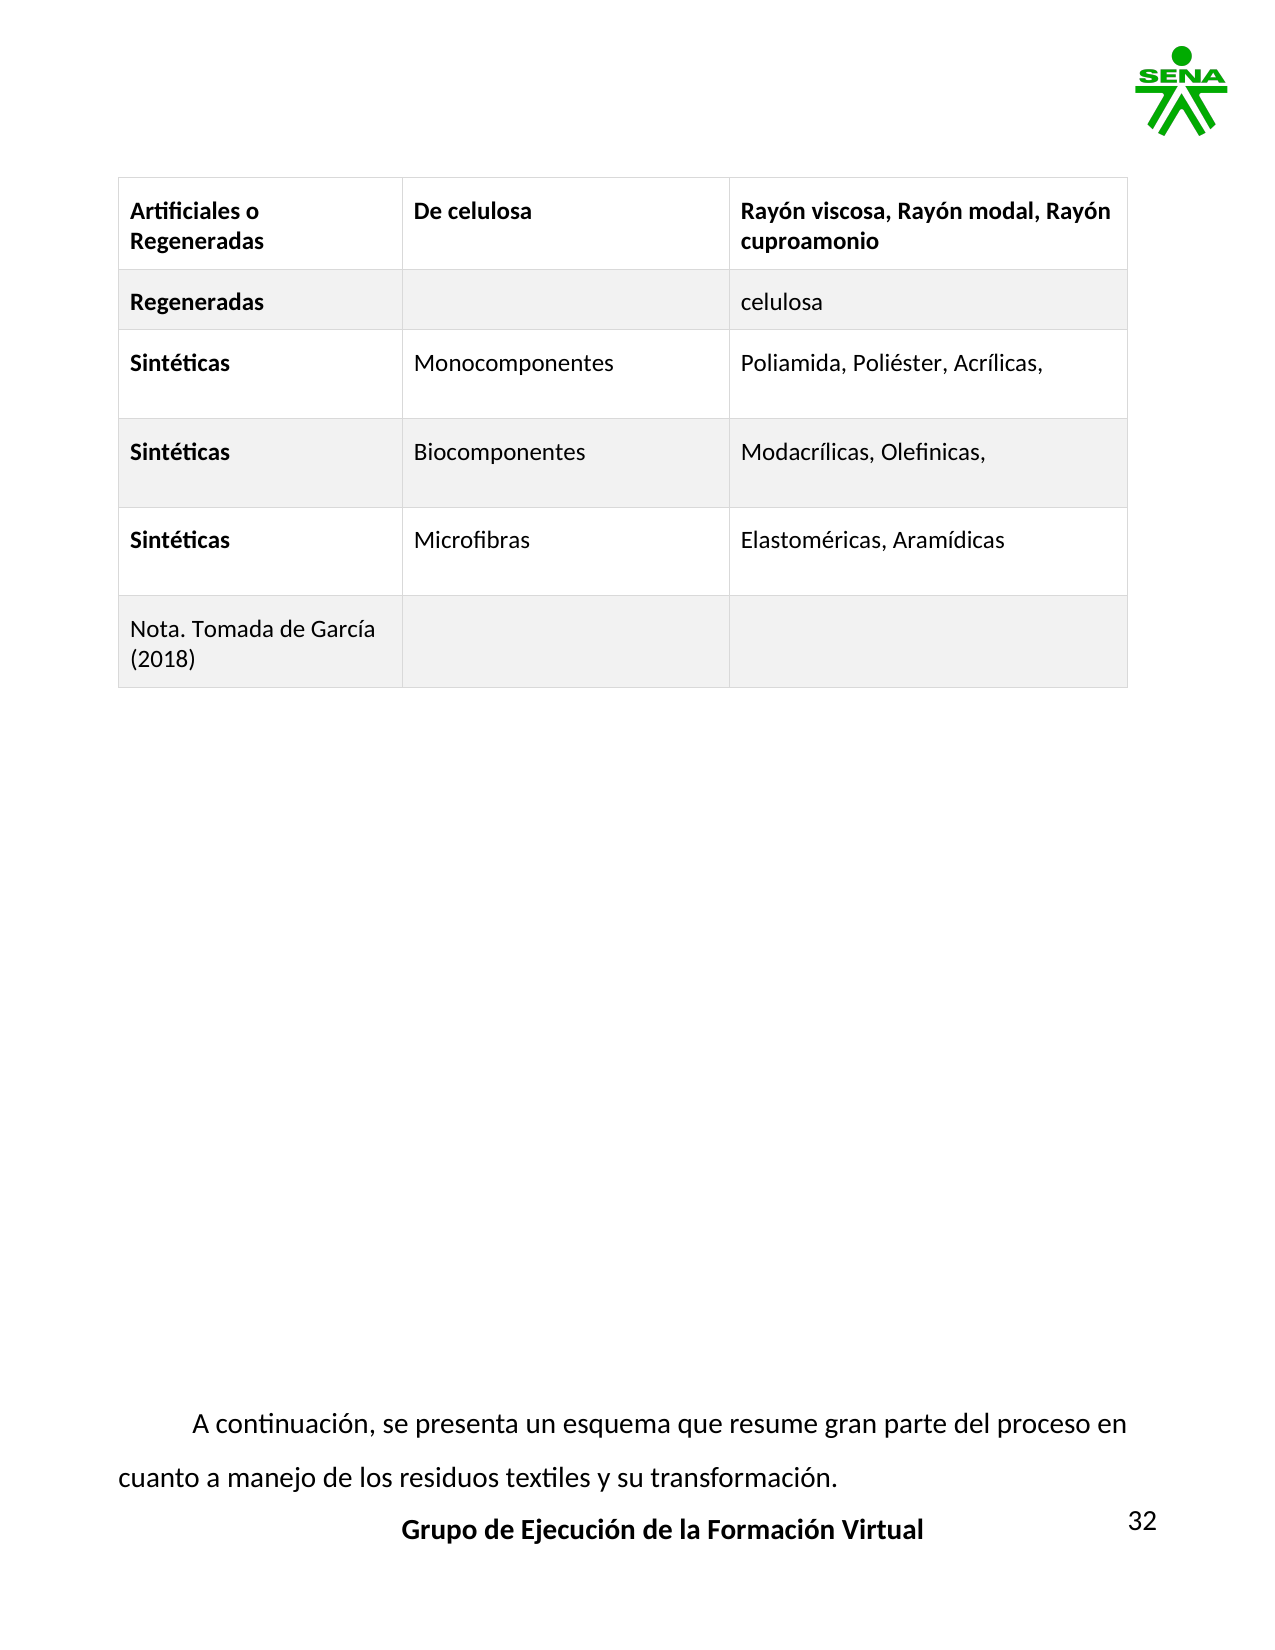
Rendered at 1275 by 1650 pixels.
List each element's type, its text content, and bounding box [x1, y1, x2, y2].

table_header Artificiales o Regeneradas [119, 178, 402, 268]
table_cell Sintéticas [119, 330, 402, 418]
picture [1135, 46, 1228, 136]
text A continuación, se presenta un esquema que resume gran parte del proceso en cuanto a manejo de los residuos textiles y su transformación. [118, 1405, 1157, 1494]
table_cell Nota. Tomada de García (2018) [119, 596, 402, 687]
table_cell Sintéticas [119, 419, 402, 507]
table_header Rayón viscosa, Rayón modal, Rayón cuproamonio [730, 178, 1127, 268]
table_cell Monocomponentes [403, 330, 729, 418]
table_cell Modacrílicas, Olefinicas, [730, 419, 1127, 507]
table_cell Sintéticas [119, 508, 402, 595]
table_cell De celulosa regenerada [403, 270, 729, 329]
table_cell Poliamida, Poliéster, Acrílicas, [730, 330, 1127, 418]
table_cell [730, 596, 1127, 687]
table_cell [403, 596, 729, 687]
table_cell Acetato de celulosa, triacetato de celulosa [730, 270, 1127, 329]
table_cell Microfibras [403, 508, 729, 595]
table_header De celulosa [403, 178, 729, 268]
table_cell Biocomponentes [403, 419, 729, 507]
table_cell Artificiales o Regeneradas [119, 270, 402, 329]
table_cell Elastoméricas, Aramídicas [730, 508, 1127, 595]
